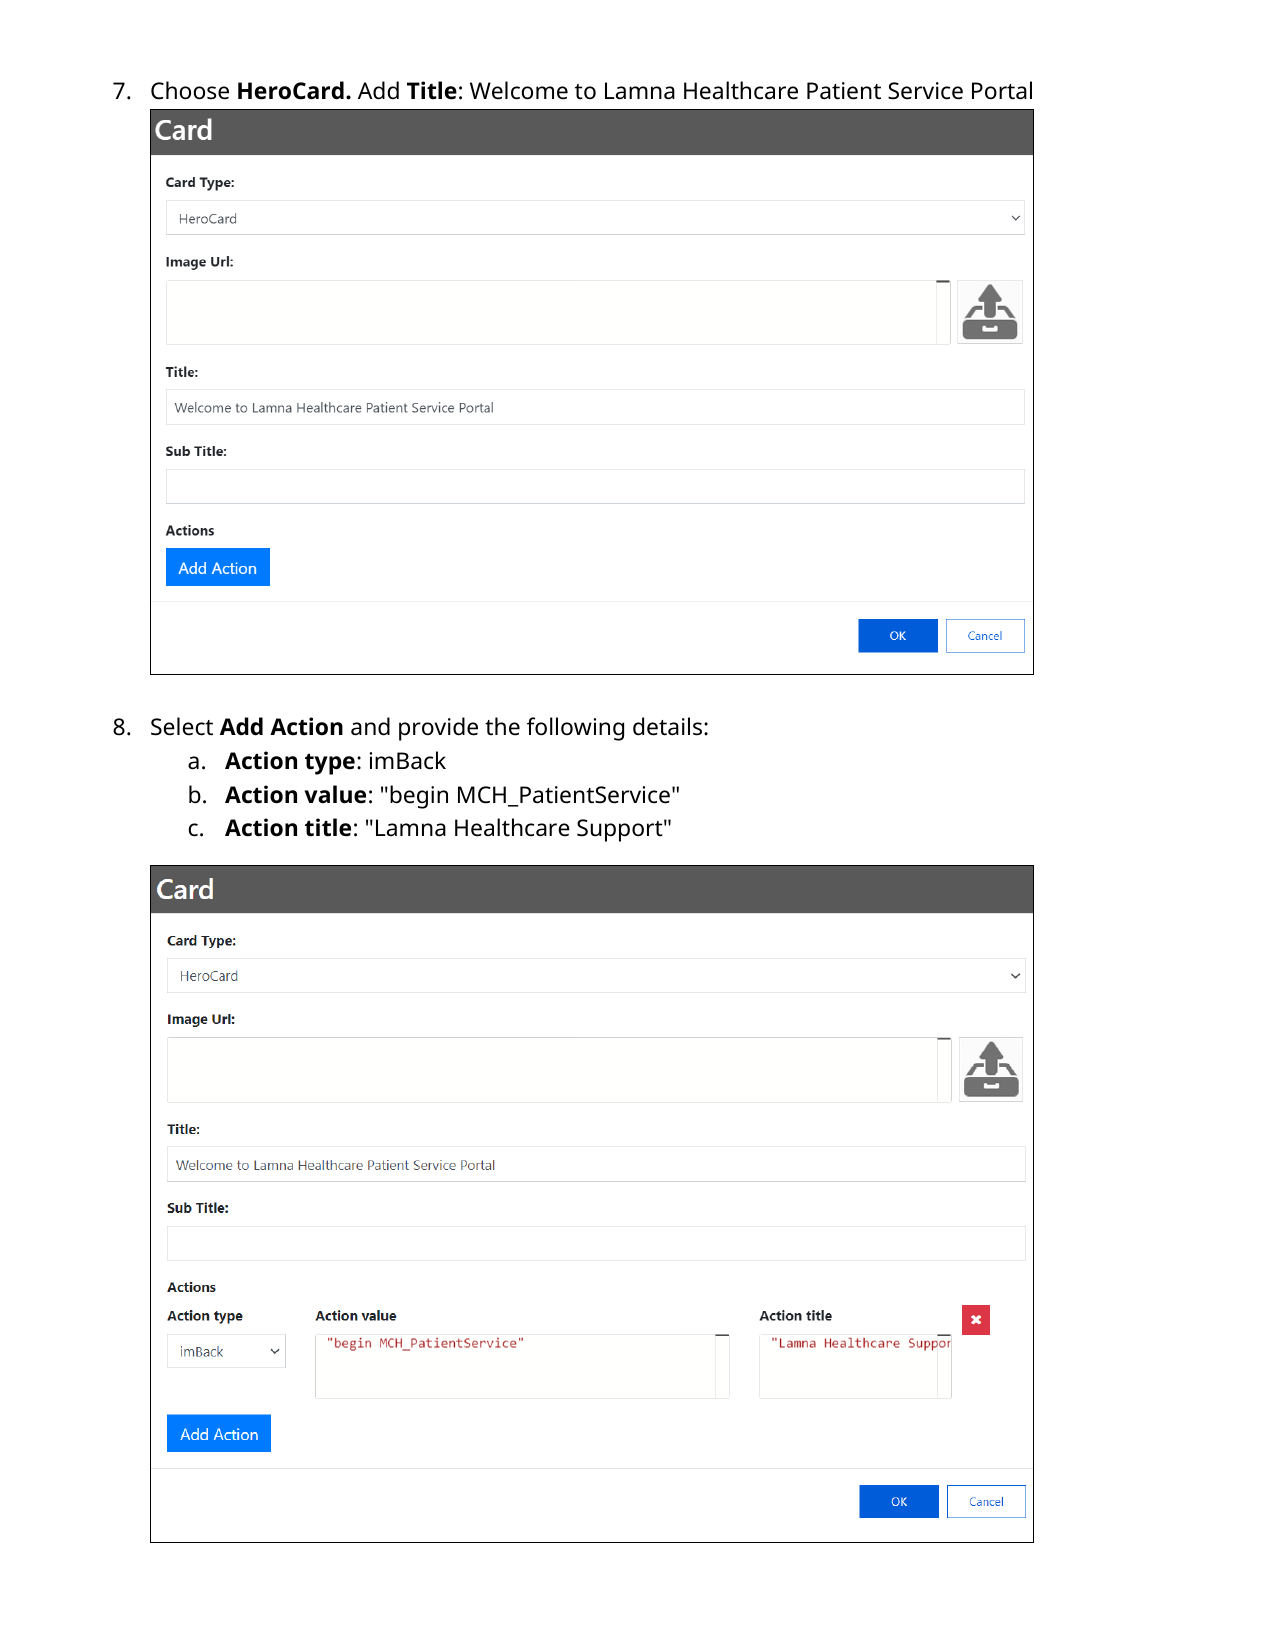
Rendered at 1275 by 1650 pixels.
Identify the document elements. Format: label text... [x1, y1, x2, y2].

list Action type: imBack [187, 745, 1200, 776]
list Choose HeroCard. Add Title: Welcome to Lamna Healthcare Patient Service Portal [112, 75, 1200, 106]
picture [151, 866, 1033, 1542]
list Action value: "begin MCH_PatientService" [187, 778, 1200, 810]
list Select Add Action and provide the following details: [112, 711, 1200, 742]
list Action title: "Lamna Healthcare Support" [187, 812, 1200, 843]
picture [151, 110, 1033, 674]
